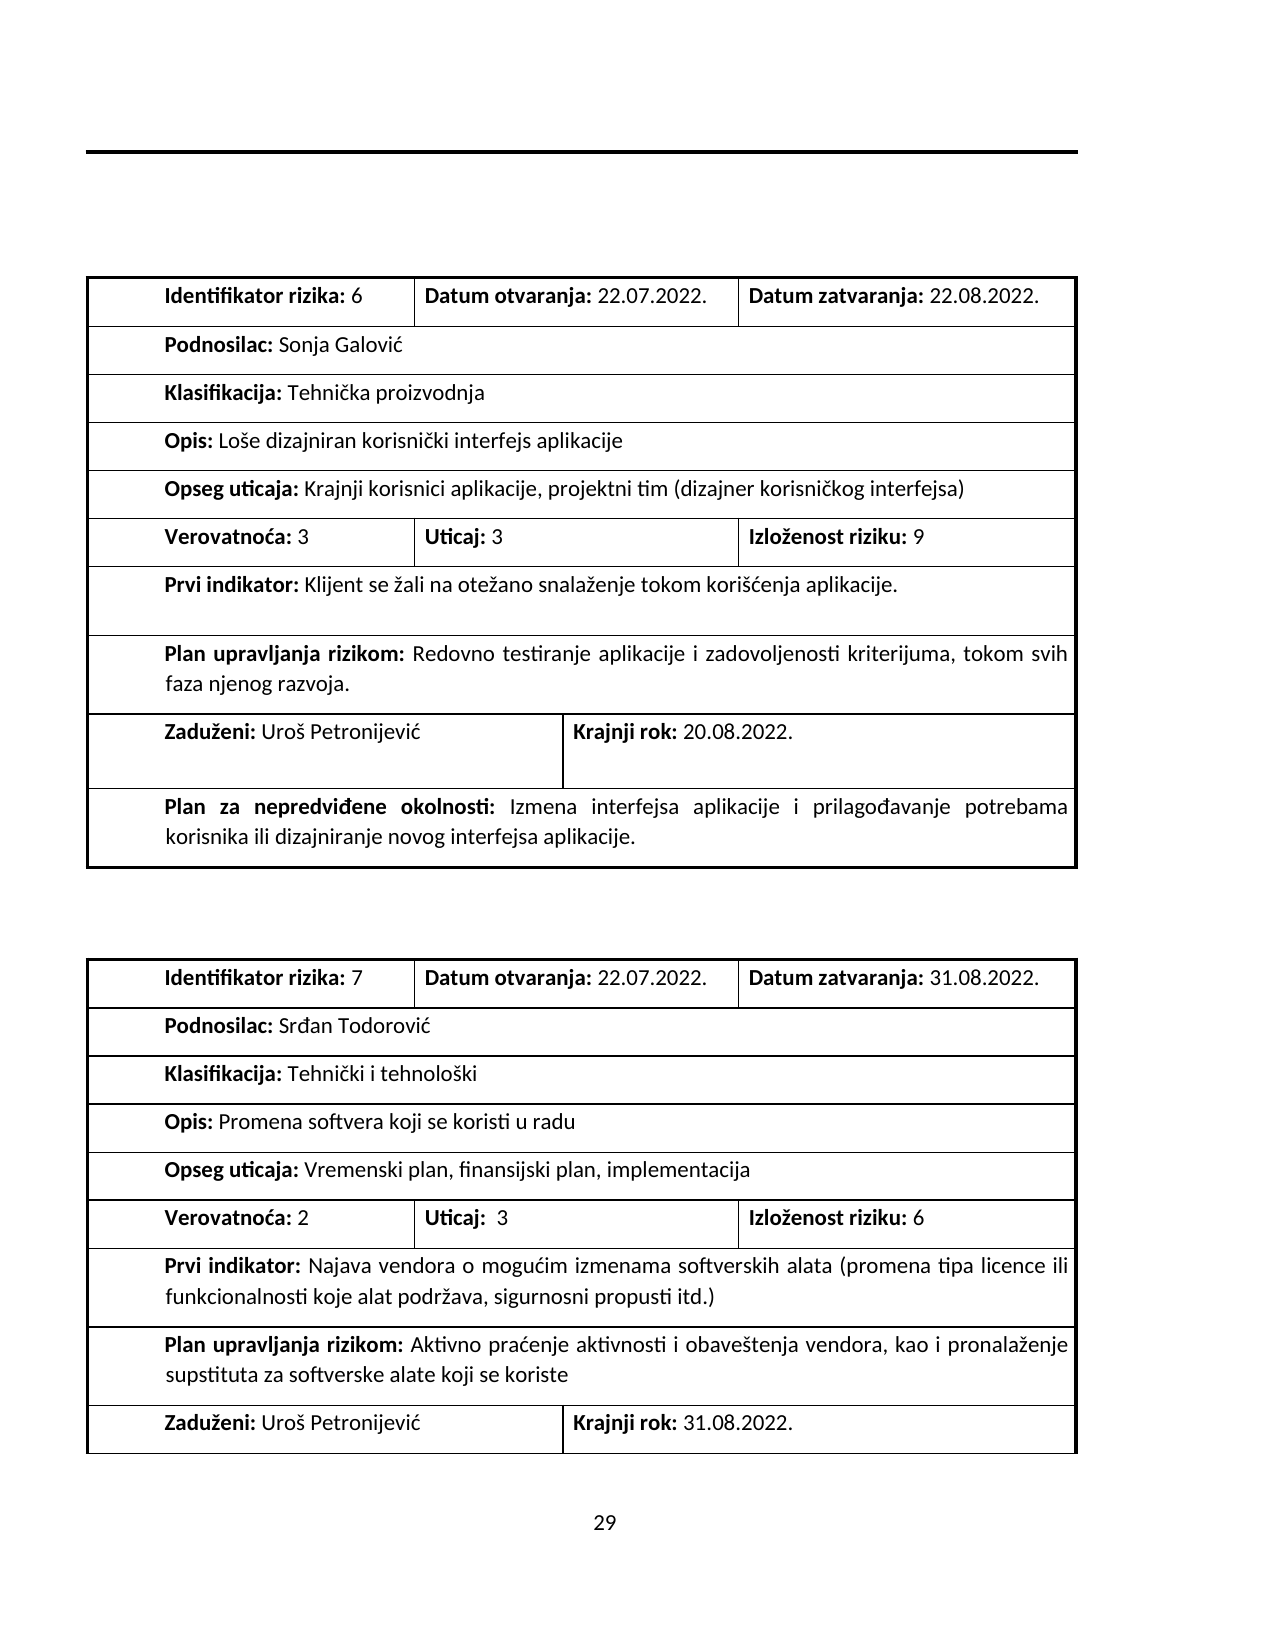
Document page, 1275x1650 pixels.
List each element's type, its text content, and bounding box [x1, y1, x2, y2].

table_header Datum zatvaranja: 22.08.2022. [739, 279, 1074, 326]
table_header Datum otvaranja: 22.07.2022. [415, 961, 738, 1007]
table_cell Izloženost riziku: 9 [739, 519, 1074, 566]
table_header Datum otvaranja: 22.07.2022. [415, 279, 738, 326]
table_cell Uticaj: 3 [415, 519, 738, 566]
table_cell Zaduženi: Uroš Petronijević [89, 715, 562, 788]
table_cell Verovatnoća: 2 [89, 1201, 414, 1247]
table_cell Zaduženi: Uroš Petronijević [89, 1406, 562, 1452]
table_header Identifikator rizika: 7 [89, 961, 414, 1007]
table_cell Opseg uticaja: Krajnji korisnici aplikacije, projektni tim (dizajner korisničkog interfejsa) [89, 471, 1074, 518]
table_cell Verovatnoća: 3 [89, 519, 414, 566]
table_cell Klasifikacija: Tehnički i tehnološki [89, 1057, 1074, 1103]
table_cell Opseg uticaja: Vremenski plan, finansijski plan, implementacija [89, 1153, 1074, 1199]
table_header Identifikator rizika: 6 [89, 279, 414, 326]
table_cell Plan upravljanja rizikom: Redovno testiranje aplikacije i zadovoljenosti kriterijuma, tokom svih faza njenog razvoja. [89, 636, 1074, 713]
table_cell Izloženost riziku: 6 [739, 1201, 1074, 1247]
table_header Datum zatvaranja: 31.08.2022. [739, 961, 1074, 1007]
table_cell Krajnji rok: 31.08.2022. [564, 1406, 1074, 1452]
table_cell Prvi indikator: Klijent se žali na otežano snalaženje tokom korišćenja aplikacije. [89, 567, 1074, 635]
table_cell Plan za nepredviđene okolnosti: Izmena interfejsa aplikacije i prilagođavanje potrebama korisnika ili dizajniranje novog interfejsa aplikacije. [89, 789, 1074, 866]
table_cell Opis: Loše dizajniran korisnički interfejs aplikacije [89, 423, 1074, 470]
table_cell Plan upravljanja rizikom: Aktivno praćenje aktivnosti i obaveštenja vendora, kao i pronalaženje supstituta za softverske alate koji se koriste [89, 1328, 1074, 1404]
table_cell Prvi indikator: Najava vendora o mogućim izmenama softverskih alata (promena tipa licence ili funkcionalnosti koje alat podržava, sigurnosni propusti itd.) [89, 1249, 1074, 1326]
table_cell Klasifikacija: Tehnička proizvodnja [89, 375, 1074, 422]
table_cell Podnosilac: Sonja Galović [89, 327, 1074, 374]
table_cell Podnosilac: Srđan Todorović [89, 1009, 1074, 1055]
table_cell Opis: Promena softvera koji se koristi u radu [89, 1105, 1074, 1151]
table_cell Uticaj: 3 [415, 1201, 738, 1247]
table_cell Krajnji rok: 20.08.2022. [564, 715, 1074, 788]
